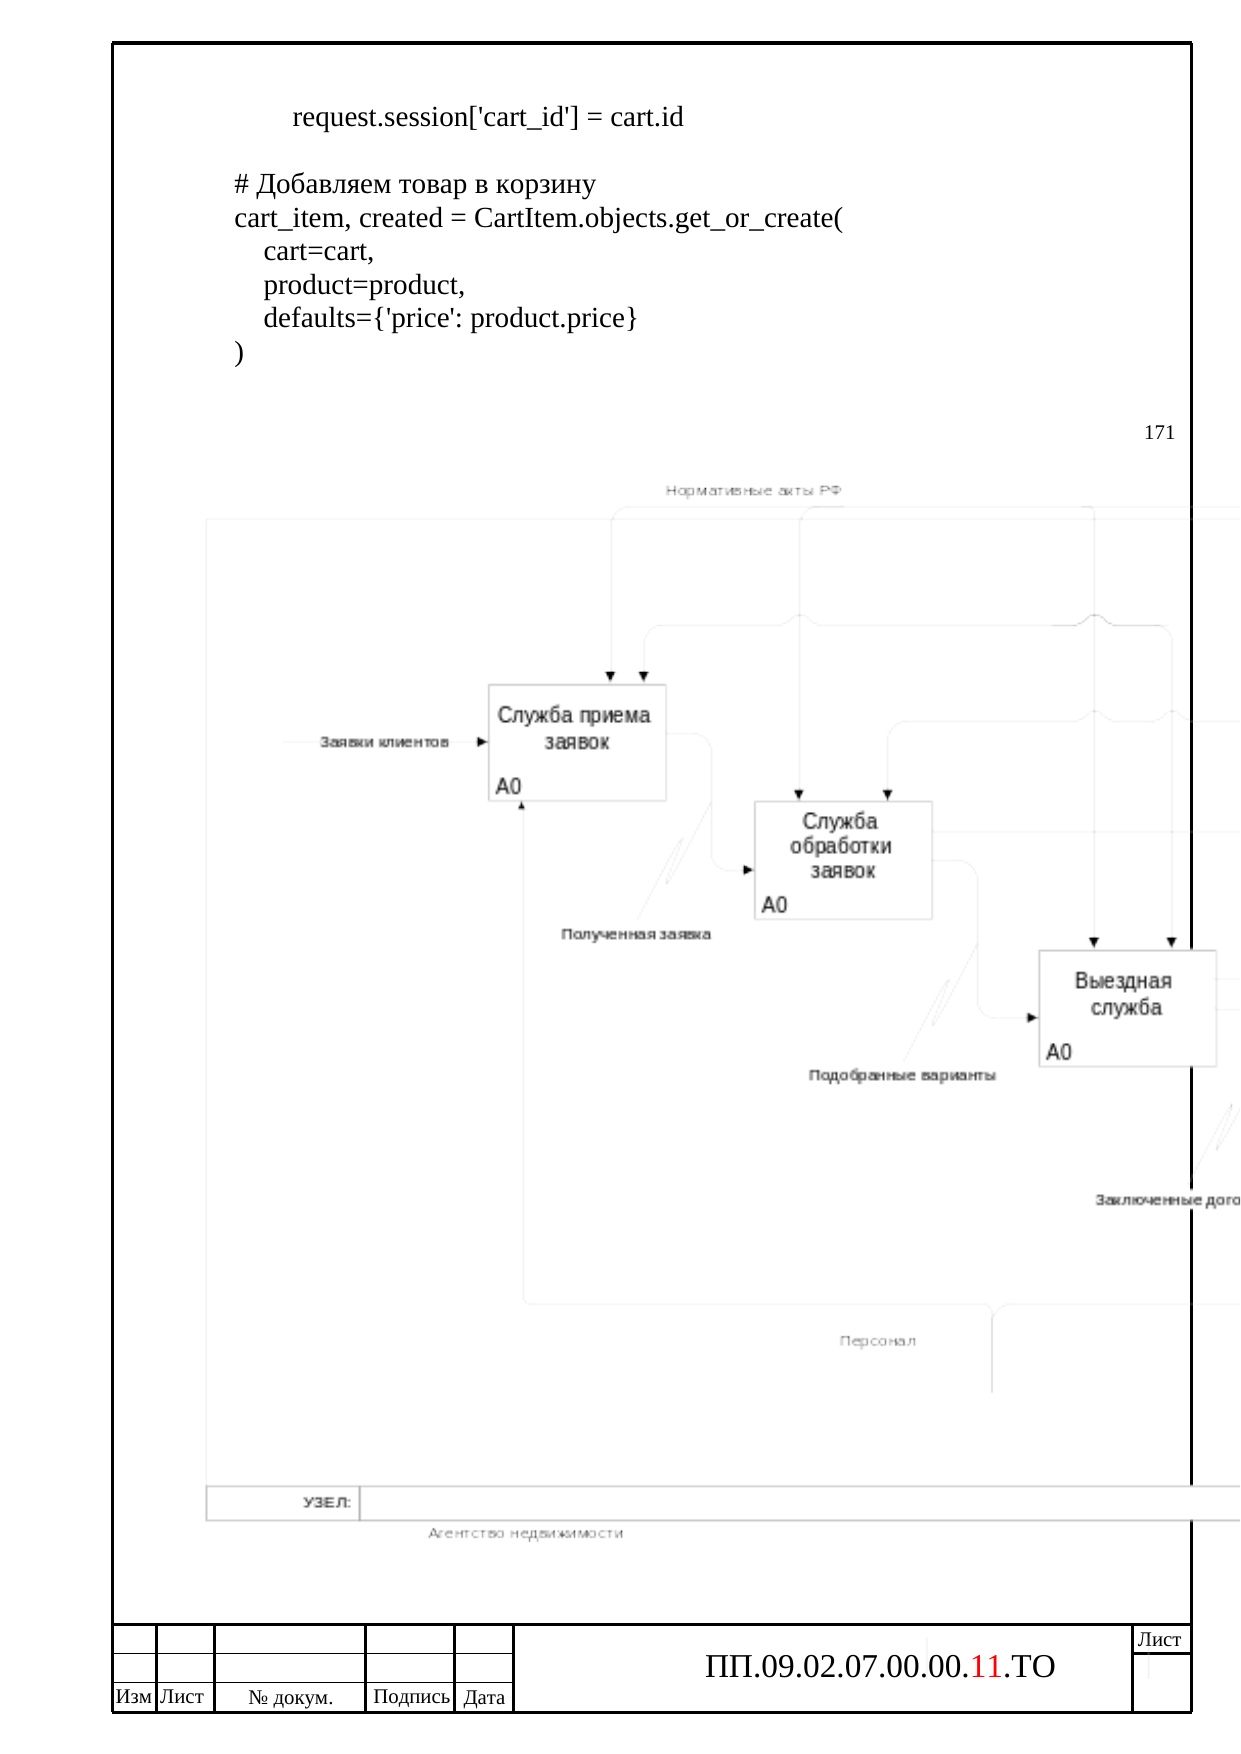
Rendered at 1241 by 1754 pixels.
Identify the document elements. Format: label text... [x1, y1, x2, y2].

text ) [130, 334, 1175, 367]
text cart_item, created = CartItem.objects.get_or_create( [130, 200, 1175, 233]
text cart=cart, [130, 233, 1175, 267]
text request.session['cart_id'] = cart.id [130, 99, 1175, 133]
text # Добавляем товар в корзину [130, 166, 1175, 200]
text product=product, [130, 267, 1175, 300]
text defaults={'price': product.price} [130, 300, 1175, 334]
